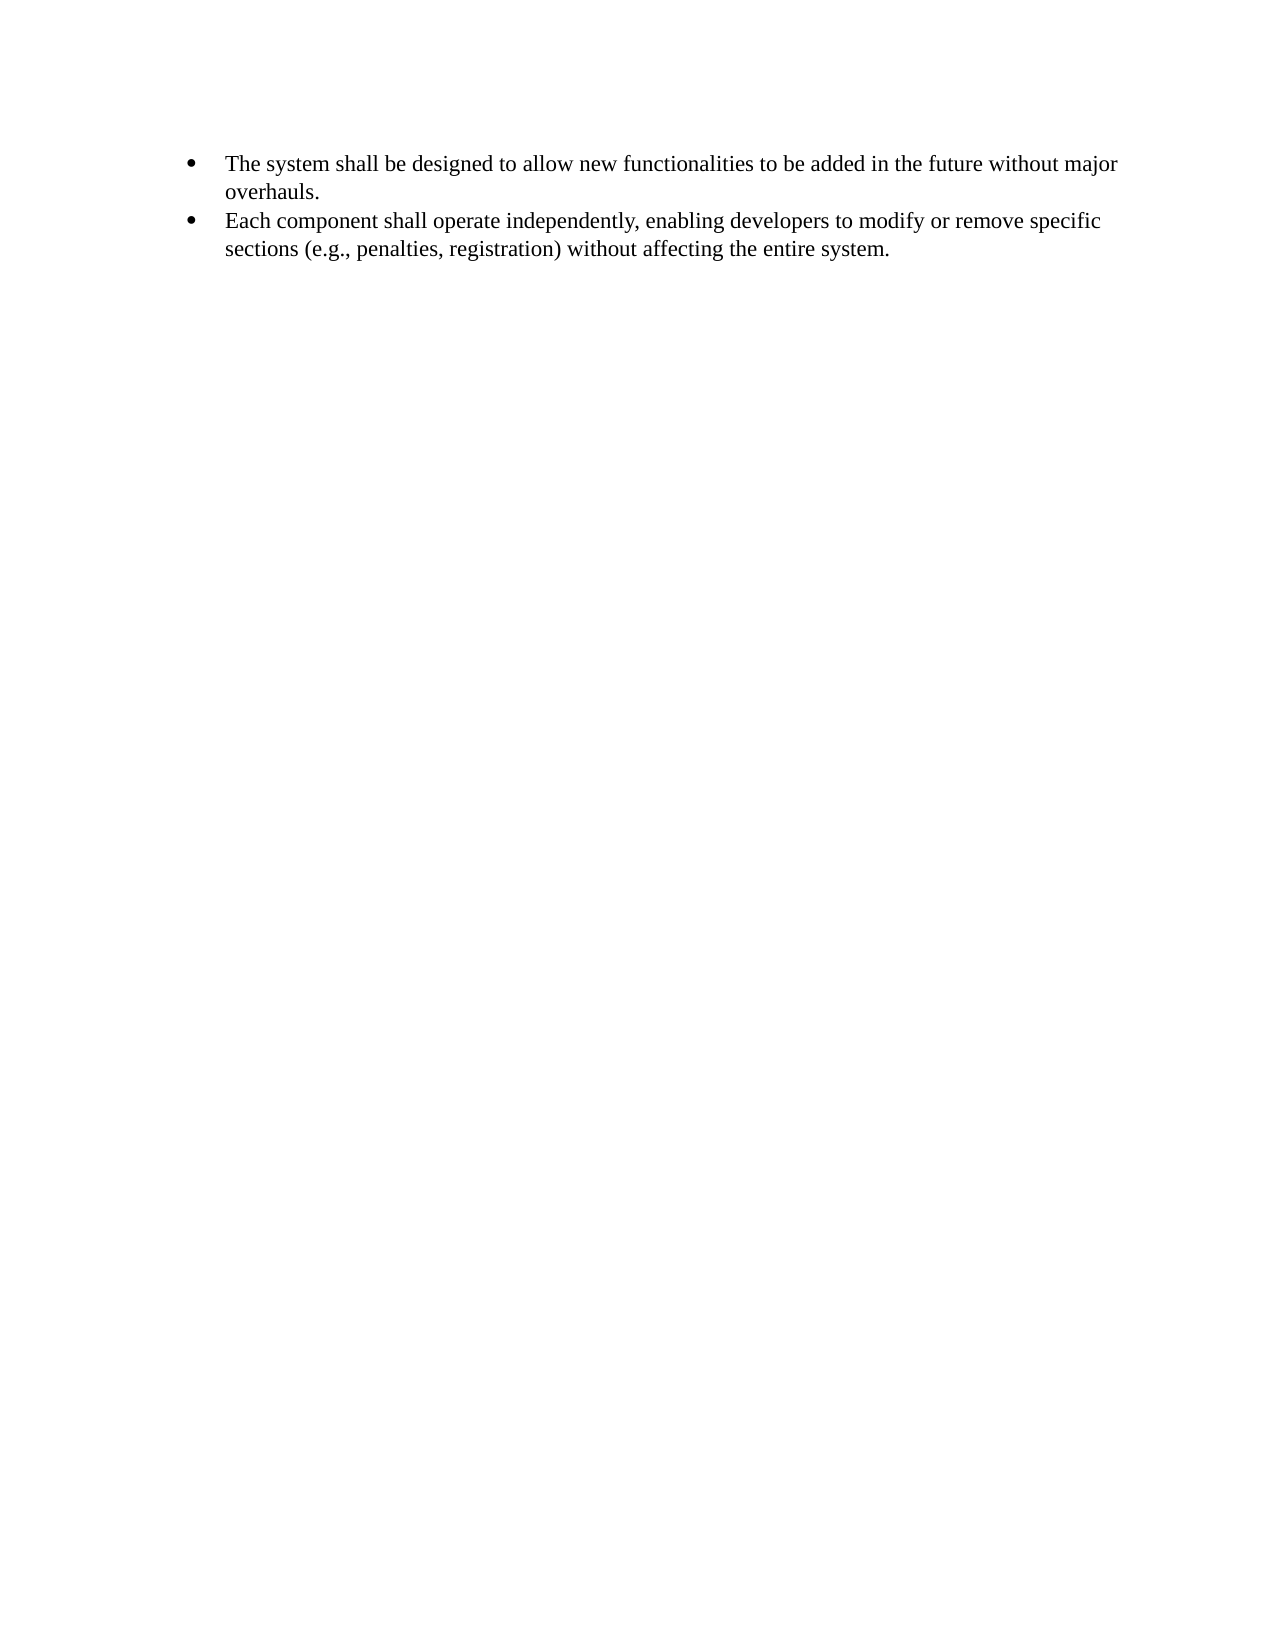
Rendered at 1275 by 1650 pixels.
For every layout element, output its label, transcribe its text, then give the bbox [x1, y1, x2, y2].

list Each component shall operate independently, enabling developers to modify or remove specific sections (e.g., penalties, registration) without affecting the entire system. [187, 207, 1125, 262]
list The system shall be designed to allow new functionalities to be added in the future without major overhauls. [187, 150, 1125, 205]
